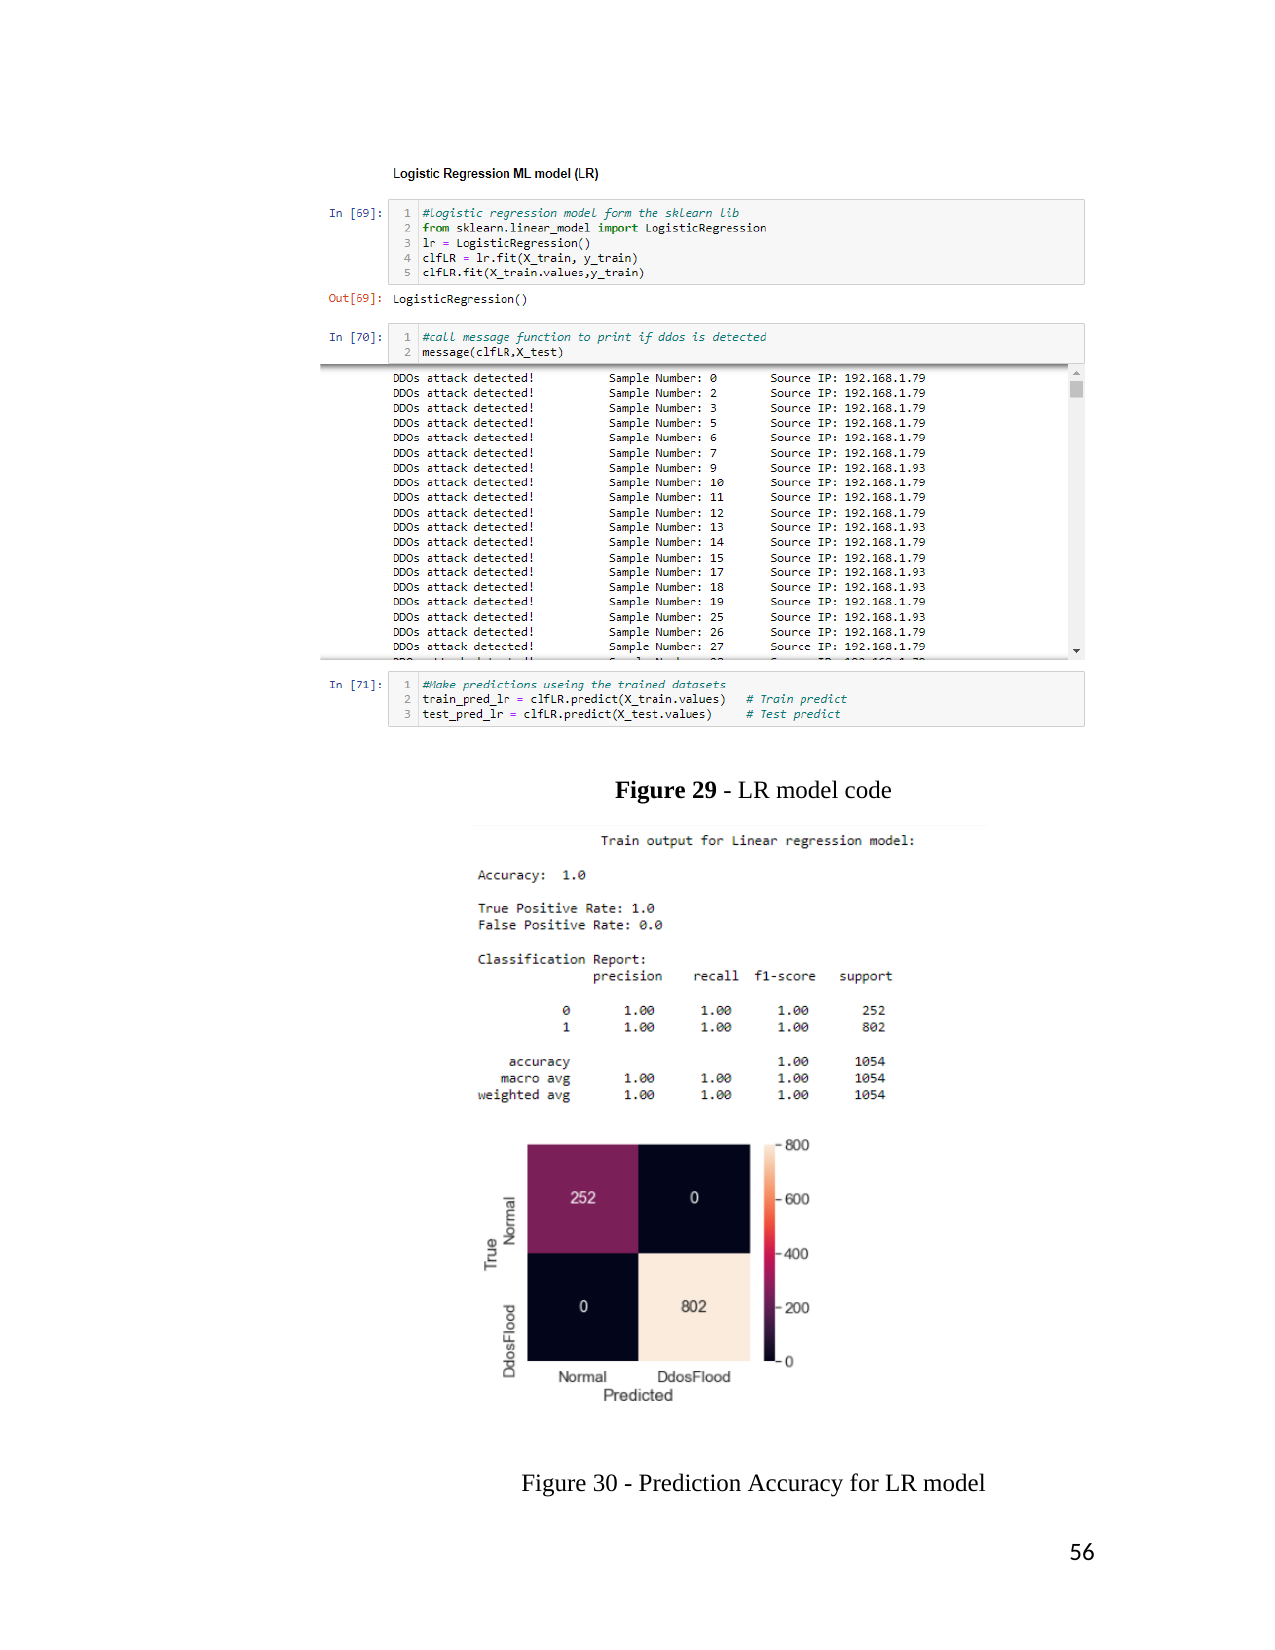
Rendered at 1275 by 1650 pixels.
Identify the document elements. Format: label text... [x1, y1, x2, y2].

picture [320, 150, 1100, 729]
text Figure 29 - LR model code [382, 775, 1125, 804]
picture [431, 825, 989, 1421]
